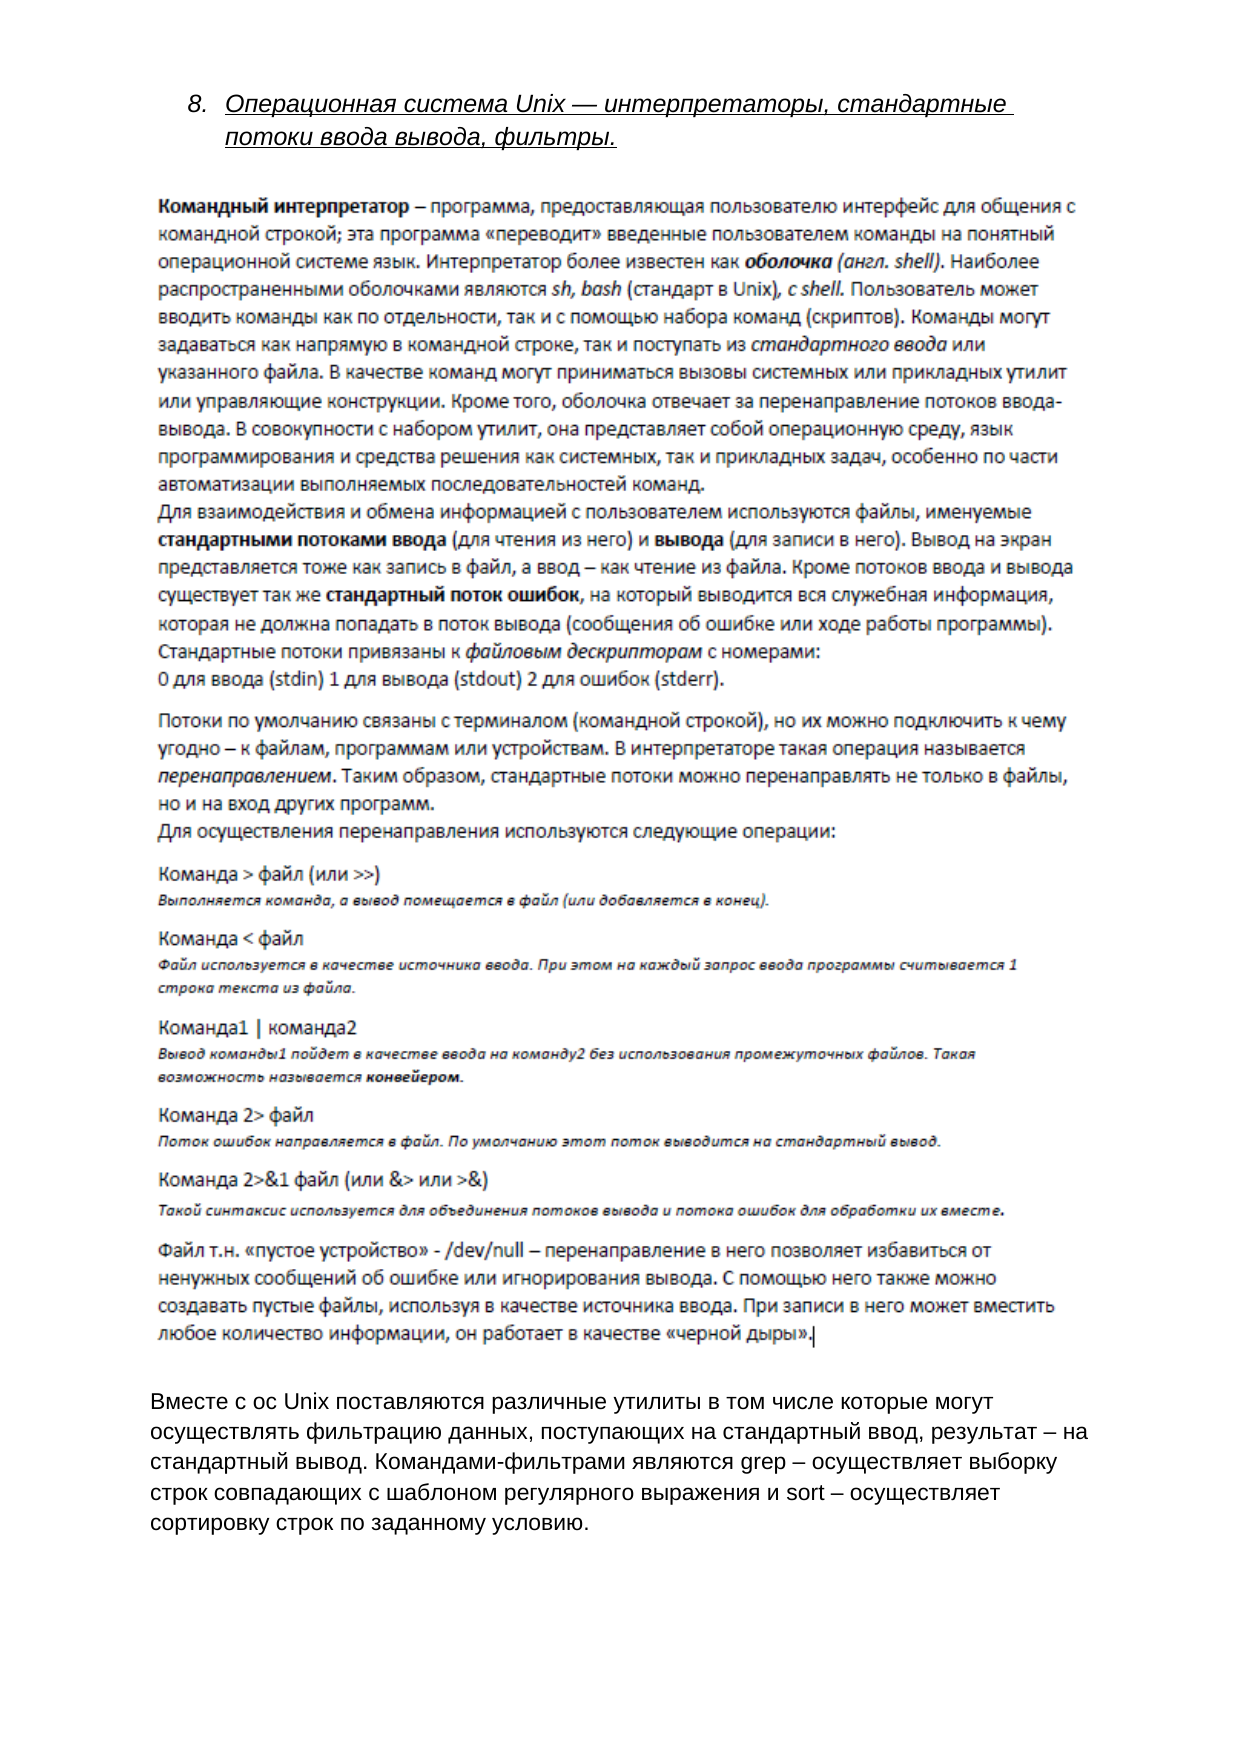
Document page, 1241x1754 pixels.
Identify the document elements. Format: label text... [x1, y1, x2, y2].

picture [150, 187, 1091, 1354]
text Вместе с ос Unix поставляются различные утилиты в том числе которые могут осуществлять фильтрацию данных, поступающих на стандартный ввод, результат – на стандартный вывод. Командами-фильтрами являются grep – осуществляет выборку строк совпадающих с шаблоном регулярного выражения и sort – осуществляет сортировку строк по заданному условию. [150, 1388, 1090, 1535]
list Операционная система Unix — интерпретаторы, стандартные потоки ввода вывода, фильтры. [187, 89, 1090, 150]
